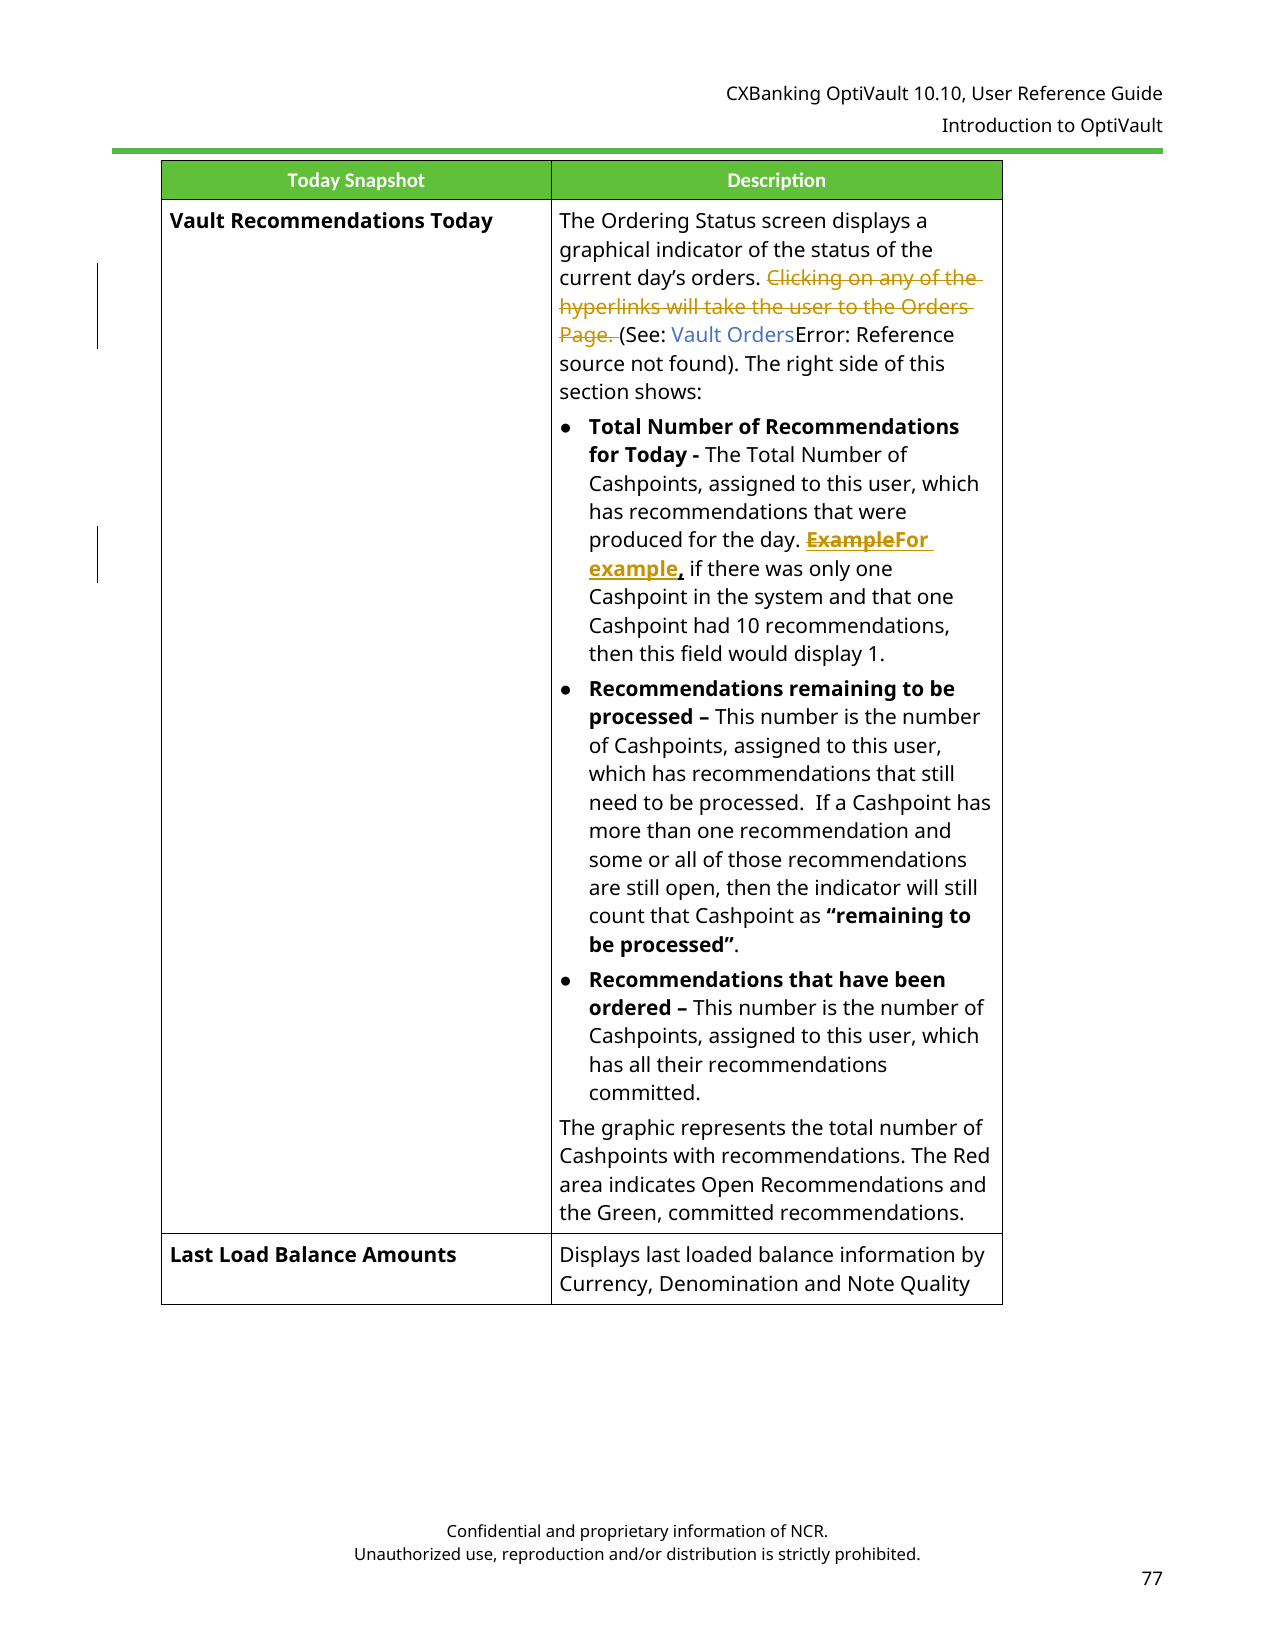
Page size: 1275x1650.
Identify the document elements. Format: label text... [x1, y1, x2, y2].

table_cell Vault Recommendations Today [162, 200, 551, 1233]
table_cell Displays last loaded balance information by Currency, Denomination and Note Quality [552, 1234, 1002, 1303]
table_cell Last Load Balance Amounts [162, 1234, 551, 1303]
table_cell The Ordering Status screen displays a graphical indicator of the status of the current day’s orders. (See: Vault Orders). The right side of this section shows: Total Number of Recommendations for Today - The Total Number of Cashpoints, assigned to this user, which has recommendations that were produced for the day. , if there was only one Cashpoint in the system and that one Cashpoint had 10 recommendations, then this field would display 1. Recommendations remaining to be processed – This number is the number of Cashpoints, assigned to this user, which has recommendations that still need to be processed. If a Cashpoint has more than one recommendation and some or all of those recommendations are still open, then the indicator will still count that Cashpoint as “remaining to be processed”. Recommendations that have been ordered – This number is the number of Cashpoints, assigned to this user, which has all their recommendations committed. The graphic represents the total number of Cashpoints with recommendations. The Red area indicates Open Recommendations and the Green, committed recommendations. [552, 200, 1002, 1233]
table_header Description [552, 161, 1002, 199]
table_header Today Snapshot [162, 161, 551, 199]
